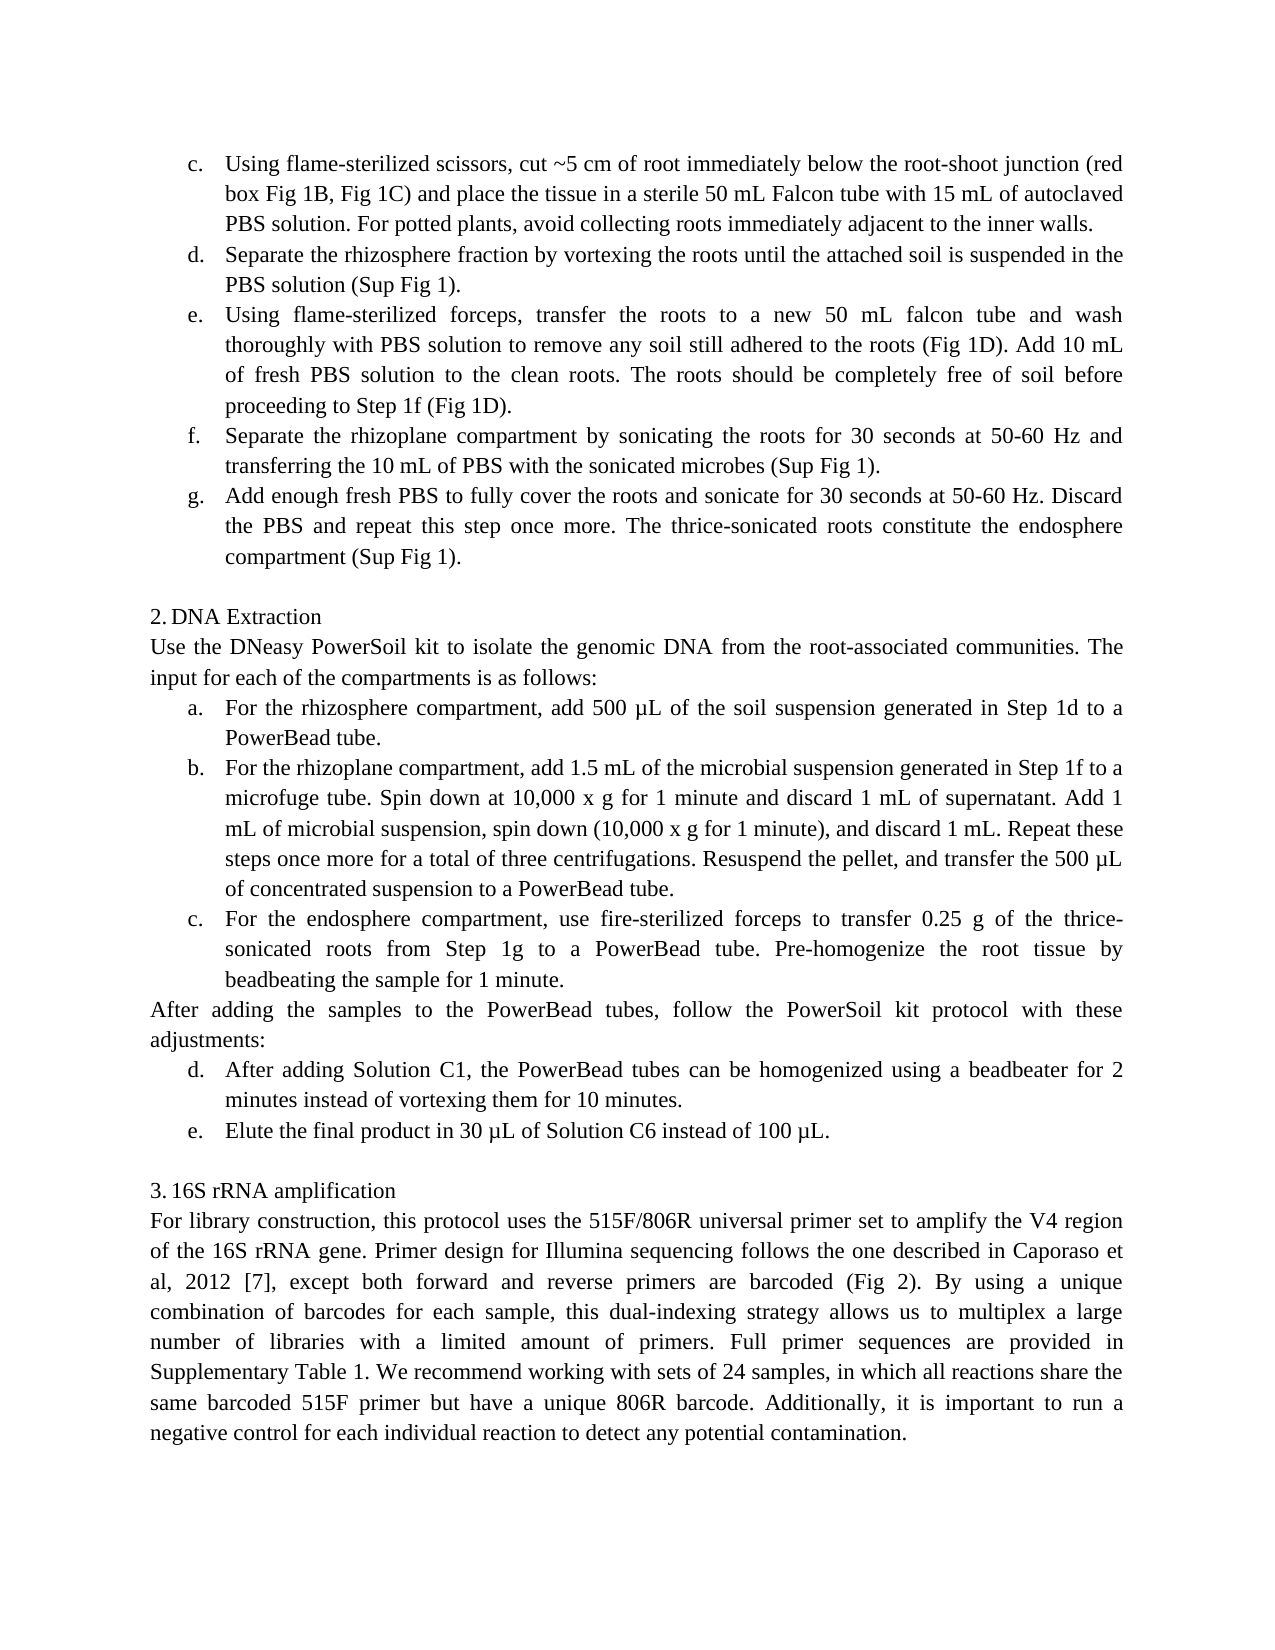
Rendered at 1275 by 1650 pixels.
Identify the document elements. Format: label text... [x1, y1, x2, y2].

list Elute the final product in 30 µL of Solution C6 instead of 100 µL. [187, 1117, 1125, 1143]
text After adding the samples to the PowerBead tubes, follow the PowerSoil kit protocol with these adjustments: [150, 996, 1125, 1052]
list Separate the rhizoplane compartment by sonicating the roots for 30 seconds at 50-60 Hz and transferring the 10 mL of PBS with the sonicated microbes (Sup Fig 1). [187, 422, 1125, 478]
list Using flame-sterilized scissors, cut ~5 cm of root immediately below the root-shoot junction (red box Fig 1B, Fig 1C) and place the tissue in a sterile 50 mL Falcon tube with 15 mL of autoclaved PBS solution. For potted plants, avoid collecting roots immediately adjacent to the inner walls. [187, 150, 1125, 237]
list For the rhizoplane compartment, add 1.5 mL of the microbial suspension generated in Step 1f to a microfuge tube. Spin down at 10,000 x g for 1 minute and discard 1 mL of supernatant. Add 1 mL of microbial suspension, spin down (10,000 x g for 1 minute), and discard 1 mL. Repeat these steps once more for a total of three centrifugations. Resuspend the pellet, and transfer the 500 µL of concentrated suspension to a PowerBead tube. [187, 754, 1125, 901]
text For library construction, this protocol uses the 515F/806R universal primer set to amplify the V4 region of the 16S rRNA gene. Primer design for Illumina sequencing follows the one described in Caporaso et al, 2012 [7], except both forward and reverse primers are barcoded (Fig 2). By using a unique combination of barcodes for each sample, this dual-indexing strategy allows us to multiplex a large number of libraries with a limited amount of primers. Full primer sequences are provided in Supplementary Table 1. We recommend working with sets of 24 samples, in which all reactions share the same barcoded 515F primer but have a unique 806R barcode. Additionally, it is important to run a negative control for each individual reaction to detect any potential contamination. [150, 1207, 1125, 1445]
list After adding Solution C1, the PowerBead tubes can be homogenized using a beadbeater for 2 minutes instead of vortexing them for 10 minutes. [187, 1056, 1125, 1113]
list For the endosphere compartment, use fire-sterilized forceps to transfer 0.25 g of the thrice-sonicated roots from Step 1g to a PowerBead tube. Pre-homogenize the root tissue by beadbeating the sample for 1 minute. [187, 905, 1125, 992]
text 2. DNA Extraction [150, 603, 1125, 629]
text Use the DNeasy PowerSoil kit to isolate the genomic DNA from the root-associated communities. The input for each of the compartments is as follows: [150, 633, 1125, 690]
list Using flame-sterilized forceps, transfer the roots to a new 50 mL falcon tube and wash thoroughly with PBS solution to remove any soil still adhered to the roots (Fig 1D). Add 10 mL of fresh PBS solution to the clean roots. The roots should be completely free of soil before proceeding to Step 1f (Fig 1D). [187, 301, 1125, 418]
list For the rhizosphere compartment, add 500 µL of the soil suspension generated in Step 1d to a PowerBead tube. [187, 694, 1125, 750]
list Separate the rhizosphere fraction by vortexing the roots until the attached soil is suspended in the PBS solution (Sup Fig 1). [187, 241, 1125, 297]
list Add enough fresh PBS to fully cover the roots and sonicate for 30 seconds at 50-60 Hz. Discard the PBS and repeat this step once more. The thrice-sonicated roots constitute the endosphere compartment (Sup Fig 1). [187, 482, 1125, 569]
text 3. 16S rRNA amplification [150, 1177, 1125, 1203]
